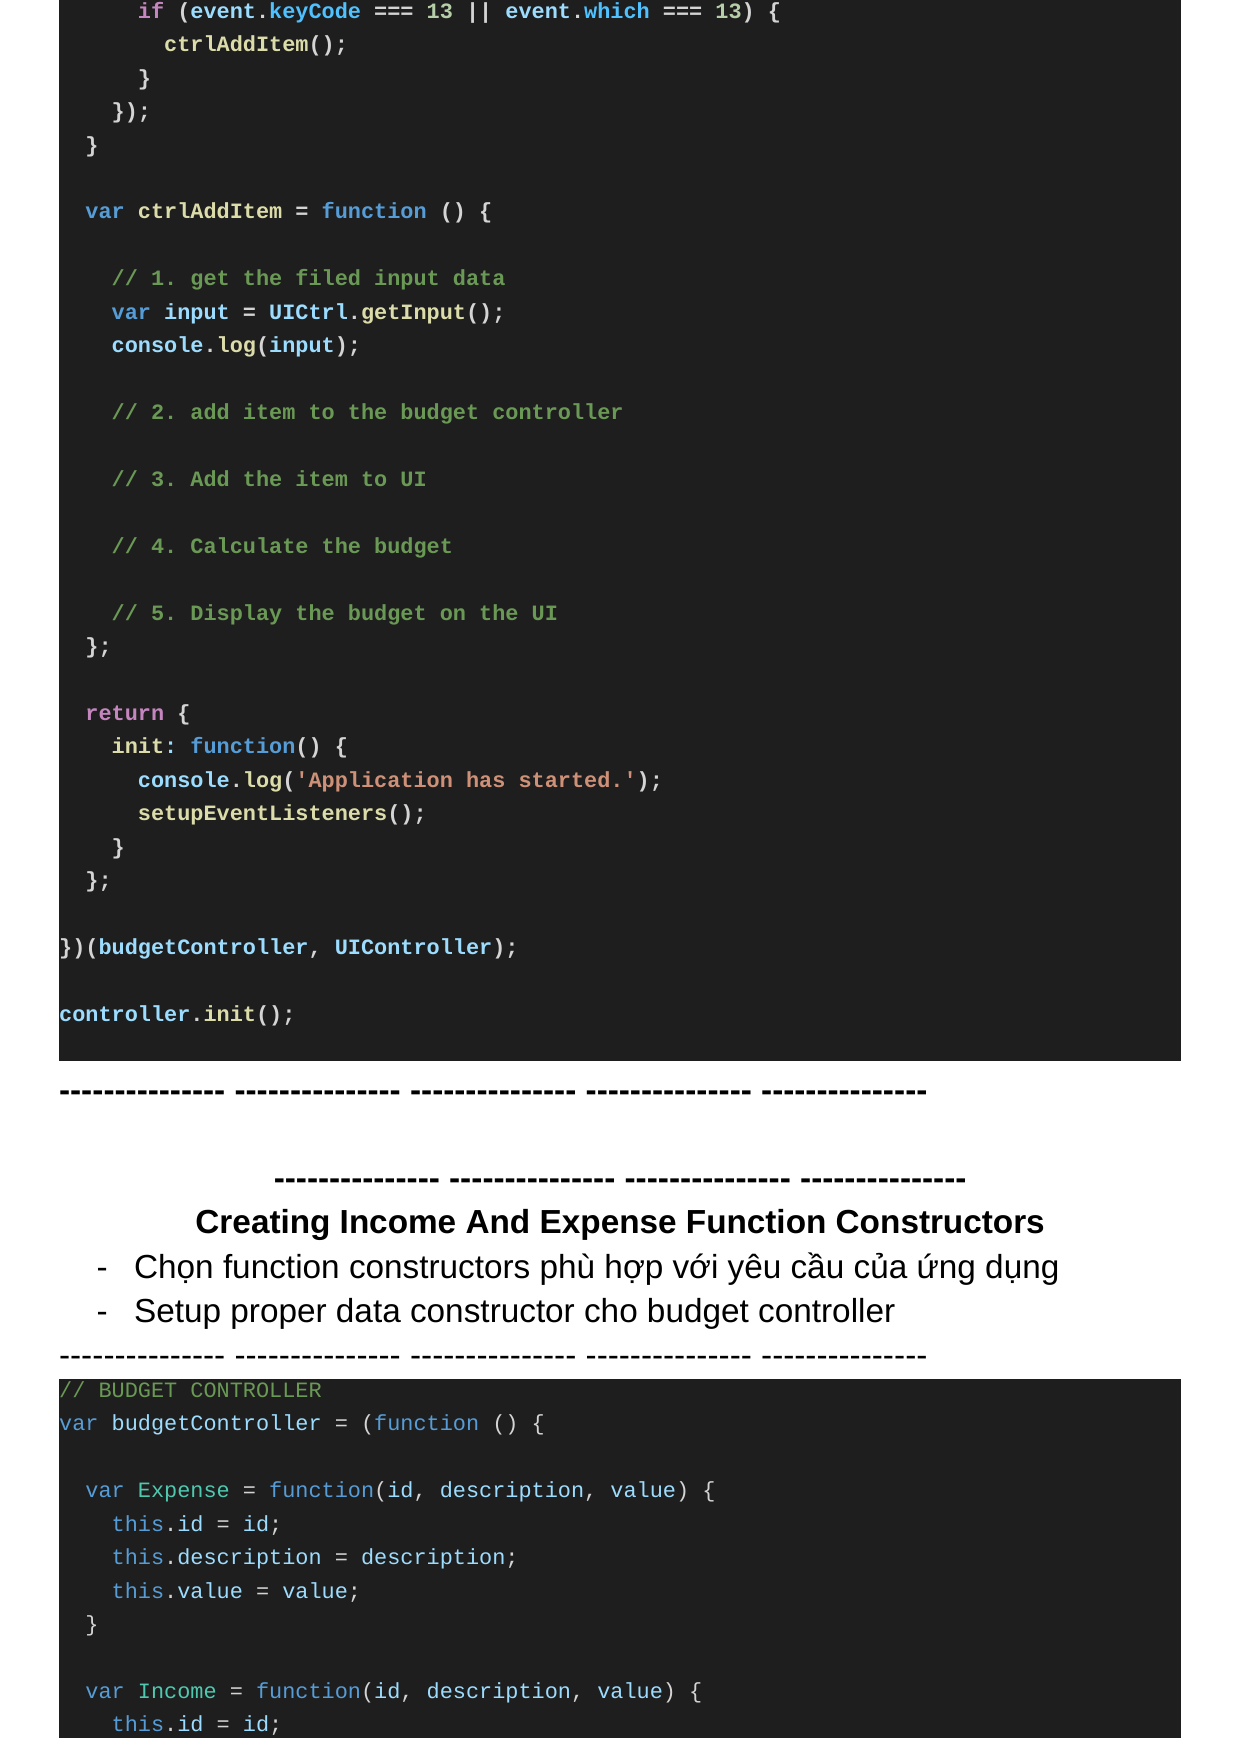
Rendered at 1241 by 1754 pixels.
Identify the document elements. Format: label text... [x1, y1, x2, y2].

text this.description = description; [59, 1546, 1181, 1571]
list Setup proper data constructor cho budget controller [96, 1291, 1181, 1329]
text }; [59, 635, 1181, 660]
text // 4. Calculate the budget [59, 535, 1181, 560]
text var Expense = function(id, description, value) { [59, 1479, 1181, 1504]
list Chọn function constructors phù hợp với yêu cầu của ứng dụng [96, 1247, 1181, 1285]
text // 5. Display the budget on the UI [59, 602, 1181, 627]
text console.log(input); [59, 334, 1181, 359]
text Creating Income And Expense Function Constructors [59, 1202, 1181, 1241]
text return { [59, 702, 1181, 727]
text }; [59, 869, 1181, 894]
text var input = UICtrl.getInput(); [59, 301, 1181, 326]
text } [59, 134, 1181, 158]
text // BUDGET CONTROLLER [59, 1379, 1181, 1404]
text var budgetController = (function () { [59, 1413, 1181, 1437]
text var Income = function(id, description, value) { [59, 1680, 1181, 1705]
text }); [59, 100, 1181, 125]
text --------------- --------------- --------------- --------------- [59, 1158, 1181, 1197]
text this.value = value; [59, 1580, 1181, 1604]
text } [59, 1613, 1181, 1638]
text --------------- --------------- --------------- --------------- --------------- [59, 1070, 1181, 1108]
text })(budgetController, UIController); [59, 936, 1181, 961]
text --------------- --------------- --------------- --------------- --------------- [59, 1335, 1181, 1373]
text init: function() { [59, 736, 1181, 760]
text // 2. add item to the budget controller [59, 401, 1181, 426]
text controller.init(); [59, 1003, 1181, 1028]
text ctrlAddItem(); [59, 33, 1181, 58]
text // 3. Add the item to UI [59, 468, 1181, 493]
text if (event.keyCode === 13 || event.which === 13) { [59, 0, 1181, 25]
text this.id = id; [59, 1713, 1181, 1738]
text } [59, 67, 1181, 92]
text setupEventListeners(); [59, 802, 1181, 827]
text this.id = id; [59, 1513, 1181, 1538]
text } [59, 836, 1181, 861]
text var ctrlAddItem = function () { [59, 201, 1181, 225]
text // 1. get the filed input data [59, 267, 1181, 292]
text console.log('Application has started.'); [59, 769, 1181, 794]
